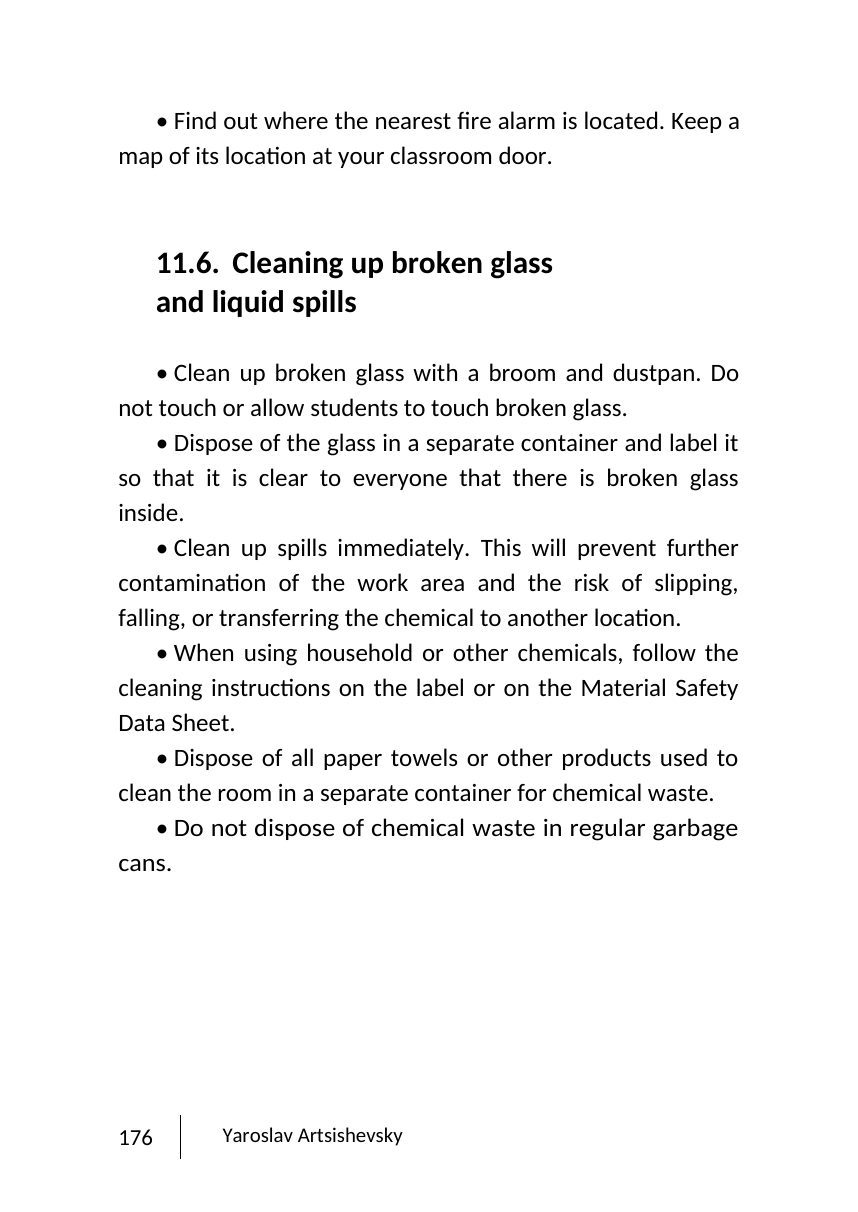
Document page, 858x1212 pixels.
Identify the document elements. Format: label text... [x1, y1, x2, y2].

list Do not dispose of chemical waste in regular garbage cans. [118, 812, 739, 878]
list Find out where the nearest fire alarm is located. Keep a map of its location at your classroom door. [118, 105, 741, 171]
list Clean up spills immediately. This will prevent further contamination of the work area and the risk of slipping, falling, or transferring the chemical to another location. [118, 532, 739, 633]
list Dispose of the glass in a separate container and label it so that it is clear to everyone that there is broken glass inside. [118, 427, 739, 528]
list Clean up broken glass with a broom and dustpan. Do not touch or allow students to touch broken glass. [118, 357, 739, 423]
list Dispose of all paper towels or other products used to clean the room in a separate container for chemical waste. [118, 742, 739, 808]
list When using household or other chemicals, follow the cleaning instructions on the label or on the Material Safety Data Sheet. [118, 637, 739, 738]
subtitle Cleaning up broken glass and liquid spills [156, 243, 576, 320]
